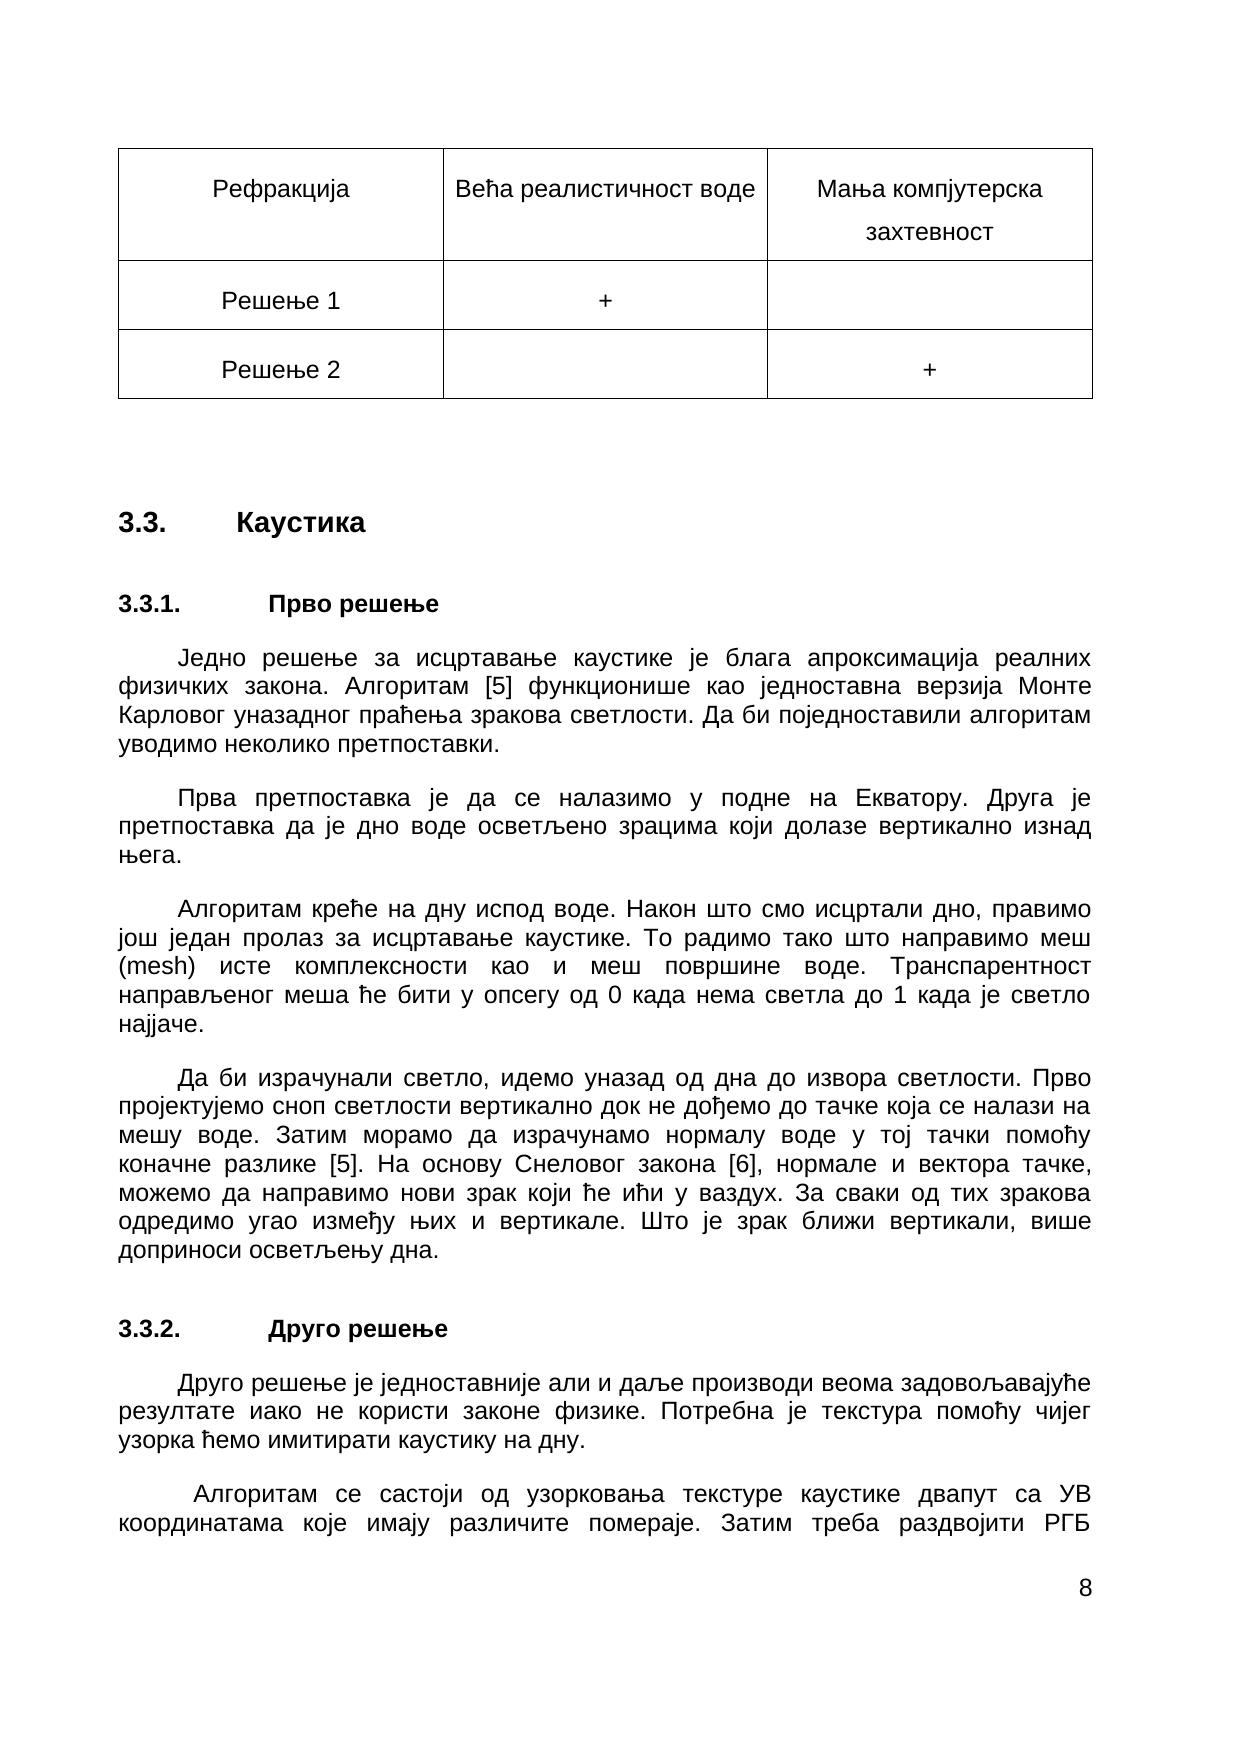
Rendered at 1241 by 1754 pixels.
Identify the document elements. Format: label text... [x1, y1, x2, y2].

text Алгоритам креће на дну испод воде. Након што смо исцртали дно, правимо још један пролаз за исцртавање каустике. То радимо тако што направимо меш (mesh) исте комплексности као и меш површине воде. Транспарентност направљеног меша ће бити у опсегу од 0 када нема светла до 1 када је светло најјаче. [118, 894, 1092, 1038]
table_cell + [444, 261, 767, 329]
text Да би израчунали светло, идемо уназад од дна до извора светлости. Прво пројектујемо сноп светлости вертикално док не дођемо до тачке која се налази на мешу воде. Затим морамо да израчунамо нормалу воде у тој тачки помоћу коначне разлике [5]. На основу Снеловог закона [6], нормале и вектора тачке, можемо да направимо нови зрак који ће ићи у ваздух. За сваки од тих зракова одредимо угао између њих и вертикале. Што је зрак ближи вертикали, више доприноси осветљењу дна. [118, 1063, 1092, 1264]
table_cell [768, 261, 1092, 329]
subtitle Друго решење [118, 1314, 1092, 1343]
table_cell Решење 2 [119, 330, 443, 398]
table_header Рефракција [119, 149, 443, 260]
table_cell + [768, 330, 1092, 398]
text Прва претпоставка је да се налазимо у подне на Екватору. Друга је претпоставка да је дно воде осветљено зрацима који долазе вертикално изнад њега. [118, 783, 1092, 869]
table_cell Решење 1 [119, 261, 443, 329]
table_cell [444, 330, 767, 398]
text Једно решење за исцртавање каустике је блага апроксимација реалних физичких закона. Алгоритам [5] функционише као једноставна верзија Монте Карловог уназадног праћења зракова светлости. Да би поједноставили алгоритам уводимо неколико претпоставки. [118, 643, 1092, 758]
table_header Мања компјутерска захтевност [768, 149, 1092, 260]
table_header Већа реалистичност воде [444, 149, 767, 260]
subtitle Прво решење [118, 589, 1092, 618]
text Друго решење је једноставније али и даље производи веома задовољавајуће резултате иако не користи законе физике. Потребна је текстура помоћу чијег узорка ћемо имитирати каустику на дну. [118, 1368, 1092, 1454]
subtitle Каустика [118, 505, 1092, 539]
